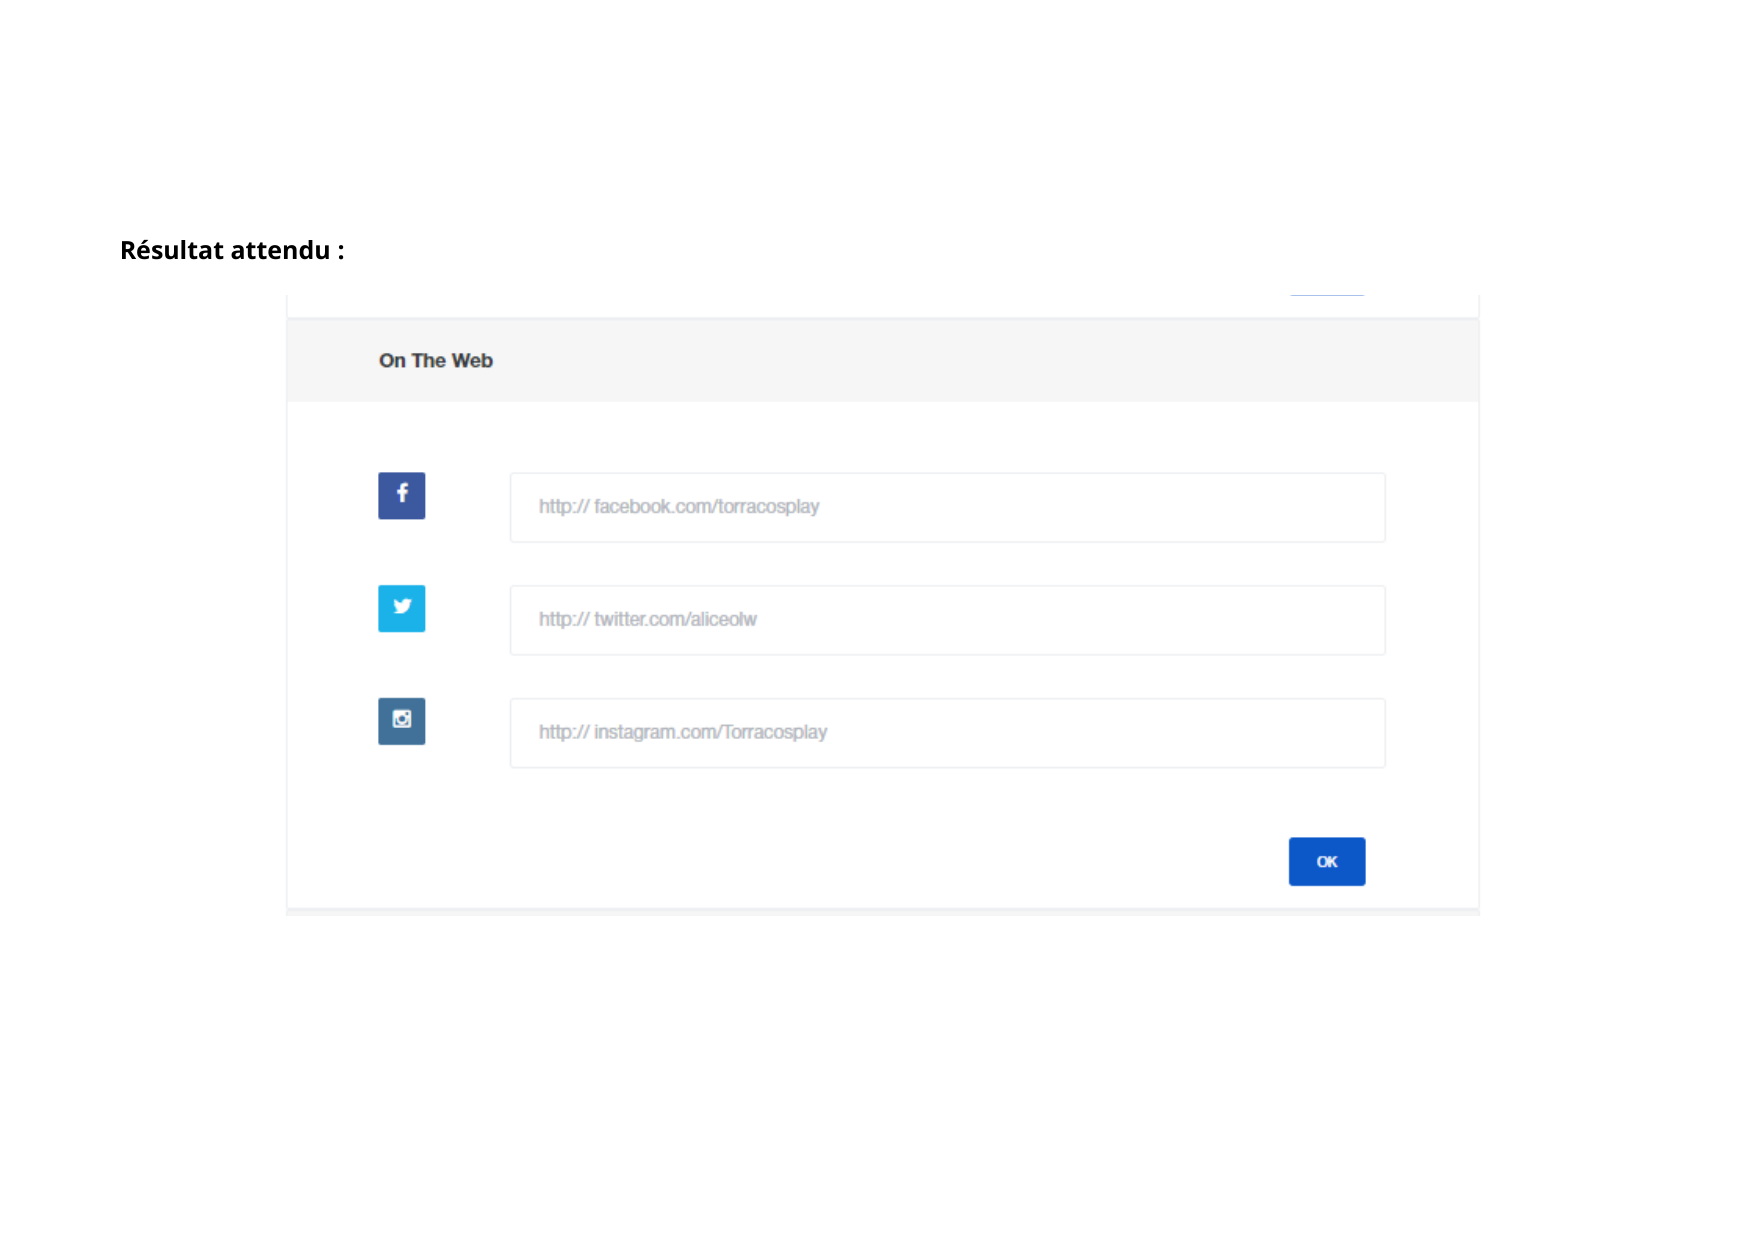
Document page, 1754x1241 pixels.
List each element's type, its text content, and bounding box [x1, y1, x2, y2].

text Résultat attendu : [119, 233, 1634, 267]
picture [256, 295, 1499, 916]
